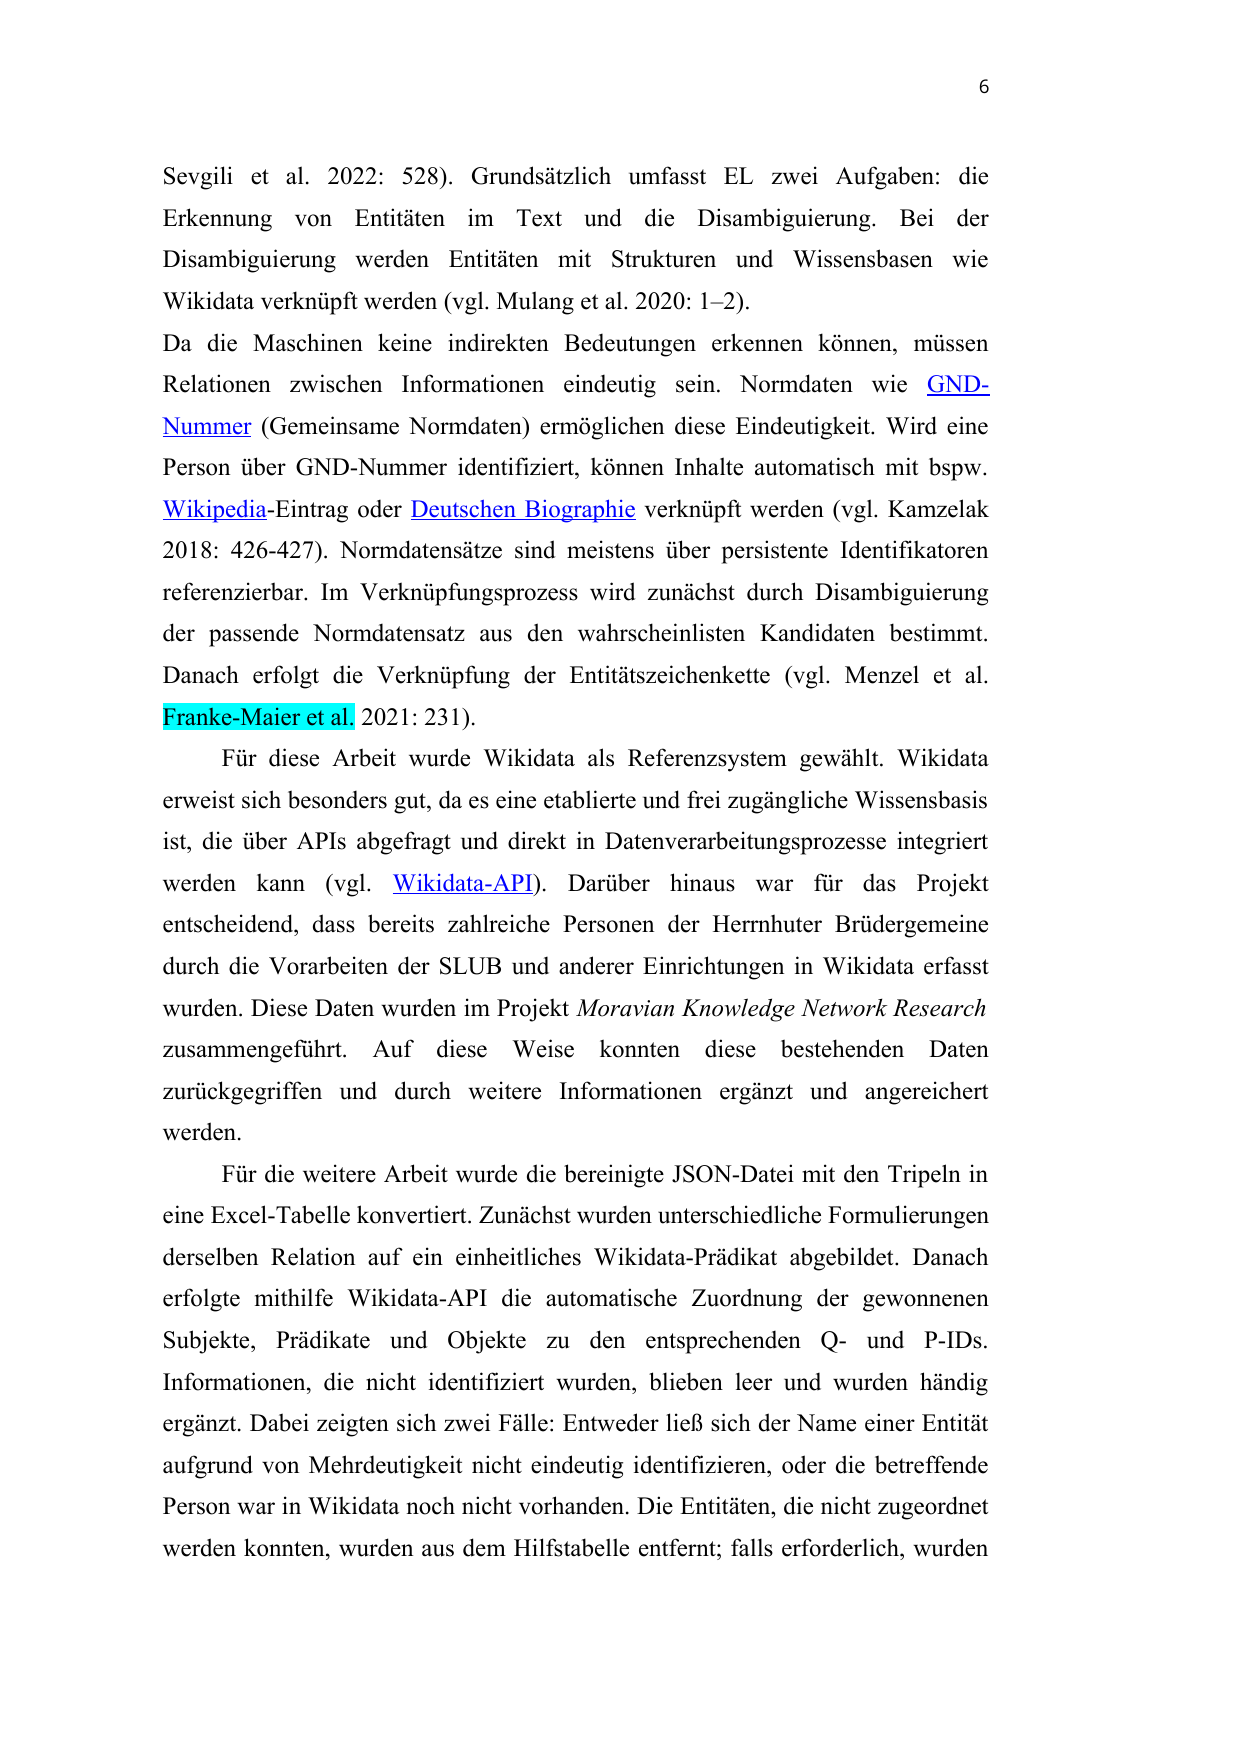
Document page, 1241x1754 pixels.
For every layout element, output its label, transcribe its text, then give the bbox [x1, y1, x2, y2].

text Da die Maschinen keine indirekten Bedeutungen erkennen können, müssen Relationen zwischen Informationen eindeutig sein. Normdaten wie GND-Nummer (Gemeinsame Normdaten) ermöglichen diese Eindeutigkeit. Wird eine Person über GND-Nummer identifiziert, können Inhalte automatisch mit bspw. Wikipedia-Eintrag oder Deutschen Biographie verknüpft werden (vgl. Kamzelak 2018: 426-427). Normdatensätze sind meistens über persistente Identifikatoren referenzierbar. Im Verknüpfungsprozess wird zunächst durch Disambiguierung der passende Normdatensatz aus den wahrscheinlisten Kandidaten bestimmt. Danach erfolgt die Verknüpfung der Entitätszeichenkette (vgl. Menzel et al. Franke-Maier et al. 2021: 231). [162, 329, 989, 730]
text Für diese Arbeit wurde Wikidata als Referenzsystem gewählt. Wikidata erweist sich besonders gut, da es eine etablierte und frei zugängliche Wissensbasis ist, die über APIs abgefragt und direkt in Datenverarbeitungsprozesse integriert werden kann (vgl. Wikidata-API). Darüber hinaus war für das Projekt entscheidend, dass bereits zahlreiche Personen der Herrnhuter Brüdergemeine durch die Vorarbeiten der SLUB und anderer Einrichtungen in Wikidata erfasst wurden. Diese Daten wurden im Projekt Moravian Knowledge Network Research zusammengeführt. Auf diese Weise konnten diese bestehenden Daten zurückgegriffen und durch weitere Informationen ergänzt und angereichert werden. [162, 744, 989, 1146]
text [162, 162, 989, 315]
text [162, 1160, 989, 1562]
